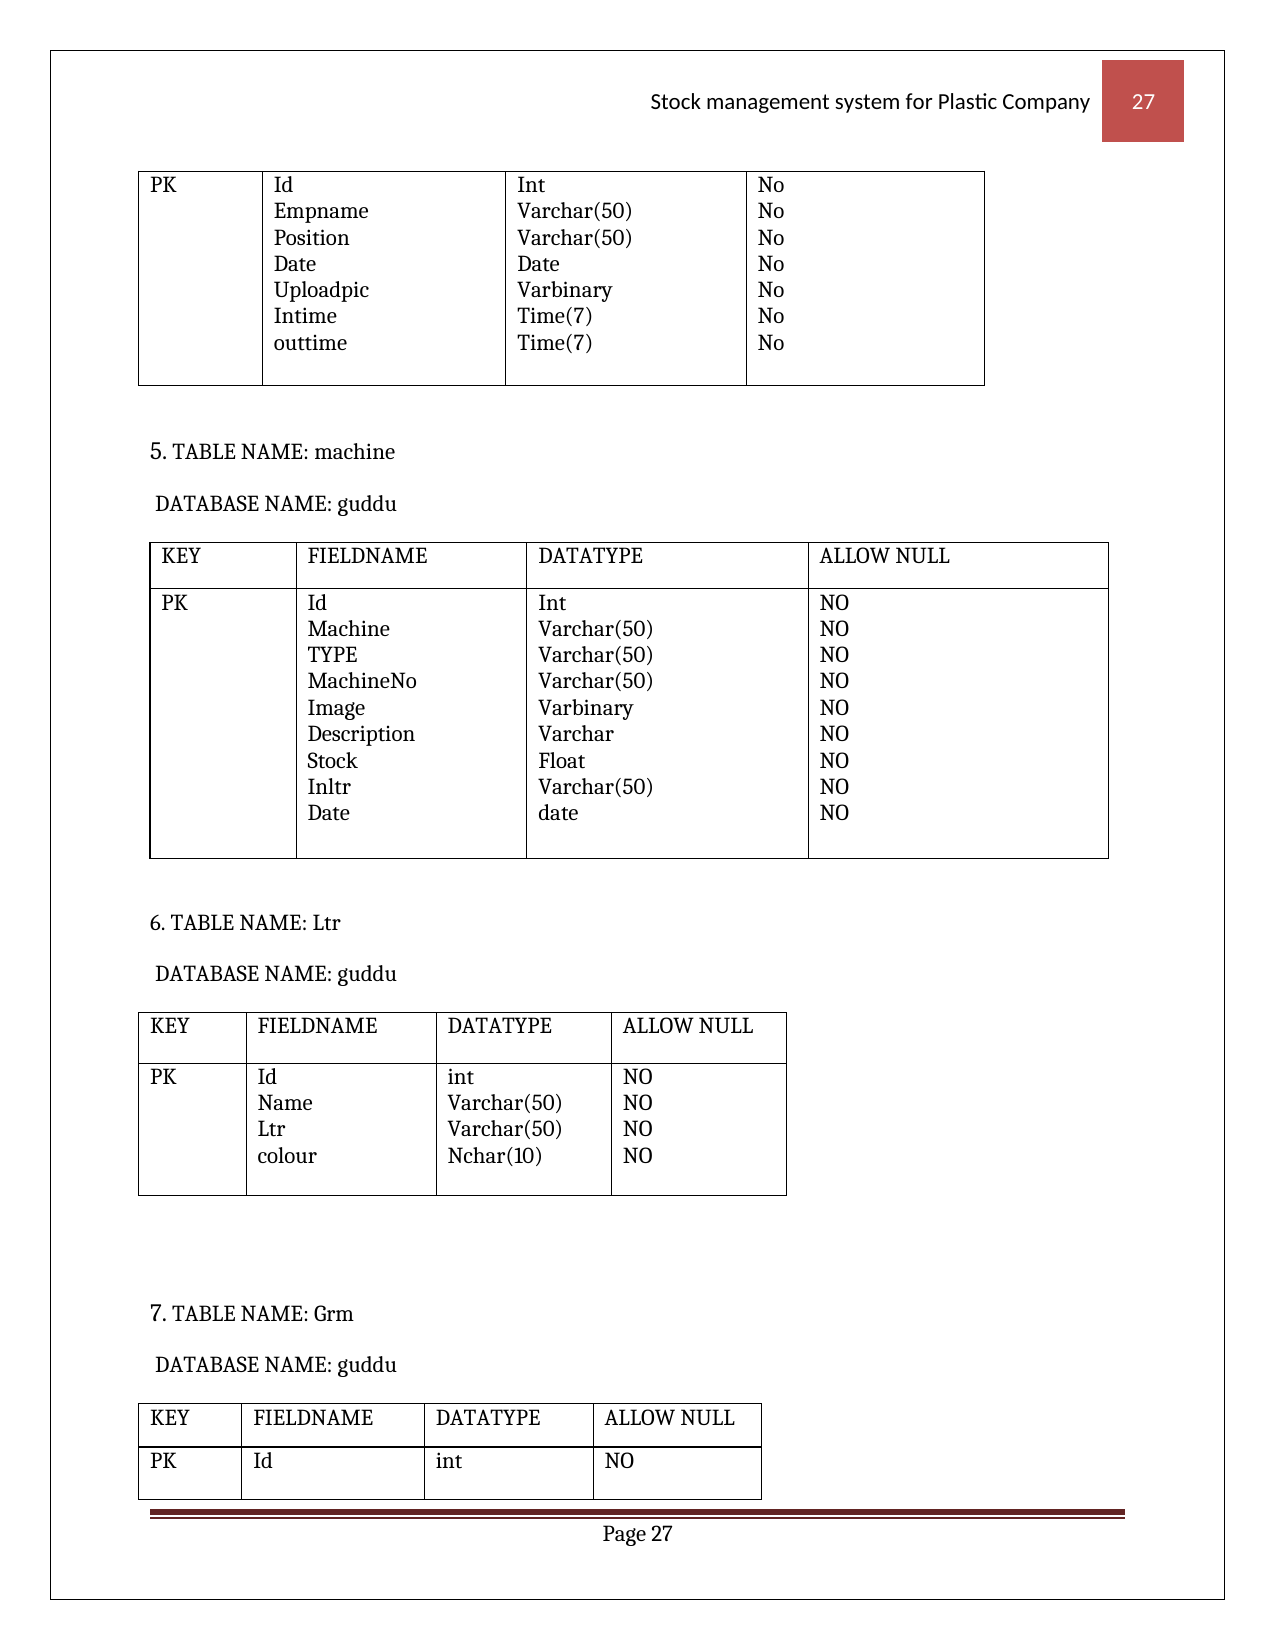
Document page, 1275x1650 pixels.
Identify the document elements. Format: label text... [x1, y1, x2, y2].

table_header DATATYPE [425, 1404, 593, 1446]
text 5. TABLE NAME: machine [150, 437, 1125, 466]
table_cell Int Varchar(50) Varchar(50) Date Varbinary Time(7) Time(7) [506, 172, 746, 385]
table_cell PK [151, 589, 296, 858]
table_cell int Varchar(50) [425, 1448, 593, 1499]
table_header KEY [139, 1404, 241, 1446]
table_cell NO NO NO NO [612, 1064, 786, 1195]
table_header DATATYPE [437, 1013, 611, 1062]
table_header ALLOW NULL [594, 1404, 761, 1446]
table_cell NO NO NO NO NO NO NO NO NO [809, 589, 1108, 858]
table_header ALLOW NULL [612, 1013, 786, 1062]
table_header ALLOW NULL [809, 543, 1108, 588]
table_header FIELDNAME [242, 1404, 424, 1446]
table_header FIELDNAME [247, 1013, 436, 1062]
text 6. TABLE NAME: Ltr [150, 910, 1125, 936]
table_cell Id Name Ltr colour [247, 1064, 436, 1195]
text 7. TABLE NAME: Grm [150, 1298, 1125, 1327]
table_cell int Varchar(50) Varchar(50) Nchar(10) [437, 1064, 611, 1195]
table_header FIELDNAME [297, 543, 526, 588]
table_cell Id Machine TYPE MachineNo Image Description Stock Inltr Date [297, 589, 526, 858]
table_header KEY [151, 543, 296, 588]
table_cell Id grm [242, 1448, 424, 1499]
table_cell Int Varchar(50) Varchar(50) Varchar(50) Varbinary Varchar Float Varchar(50) date [527, 589, 808, 858]
table_cell No No No No No No No [747, 172, 984, 385]
table_header DATATYPE [527, 543, 808, 588]
table_header KEY [139, 1013, 246, 1062]
table_cell PK [139, 1064, 246, 1195]
table_cell PK [139, 1448, 241, 1499]
text DATABASE NAME: guddu [150, 491, 1125, 517]
table_cell PK [139, 172, 262, 385]
table_cell Id Empname Position Date Uploadpic Intime outtime [263, 172, 505, 385]
table_cell NO NO [594, 1448, 761, 1499]
text DATABASE NAME: guddu [150, 1352, 1125, 1379]
text DATABASE NAME: guddu [150, 961, 1125, 987]
